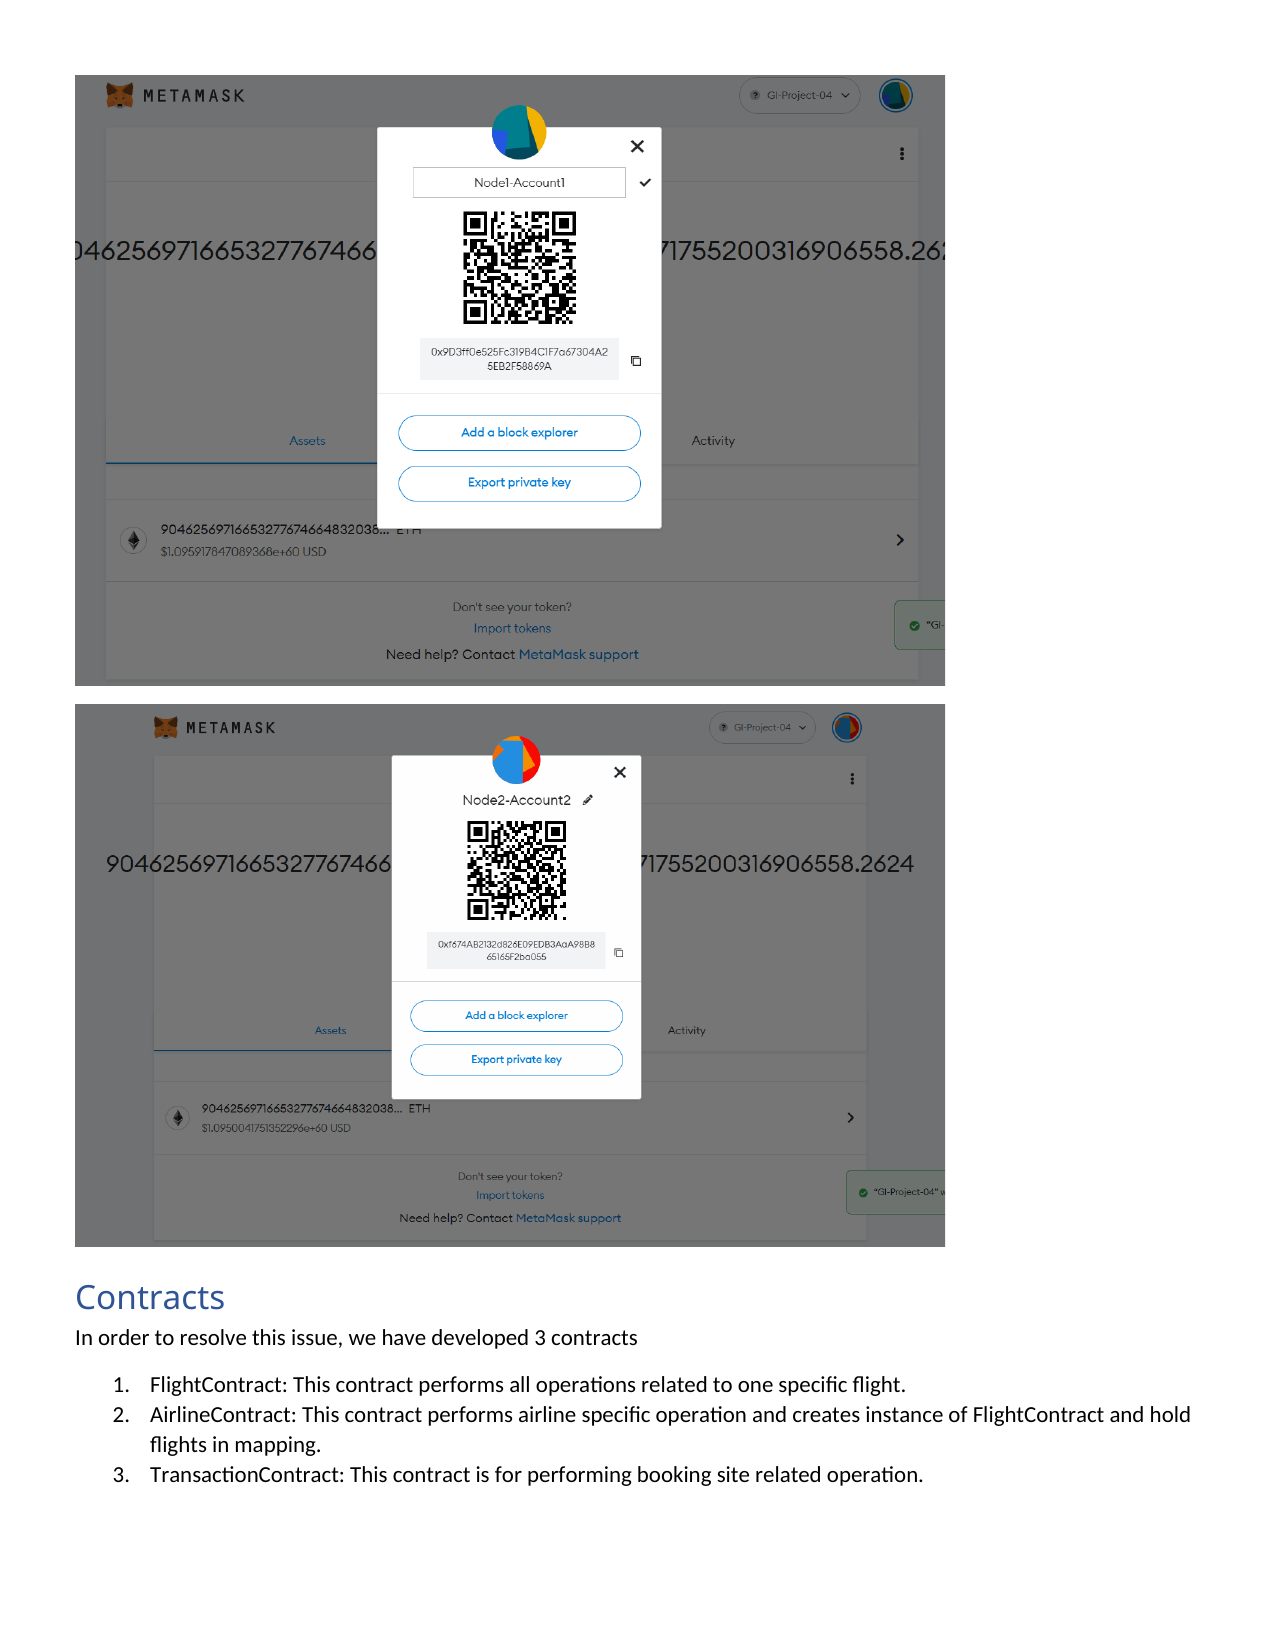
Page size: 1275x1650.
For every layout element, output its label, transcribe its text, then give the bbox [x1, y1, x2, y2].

picture [75, 75, 946, 686]
subtitle Contracts [75, 1274, 1200, 1319]
list AirlineContract: This contract performs airline specific operation and creates instance of FlightContract and hold flights in mapping. [112, 1400, 1200, 1458]
text In order to resolve this issue, we have developed 3 contracts [75, 1323, 1200, 1351]
picture [75, 704, 946, 1247]
list FlightContract: This contract performs all operations related to one specific flight. [112, 1370, 1200, 1398]
list TransactionContract: This contract is for performing booking site related operation. [112, 1461, 1200, 1488]
